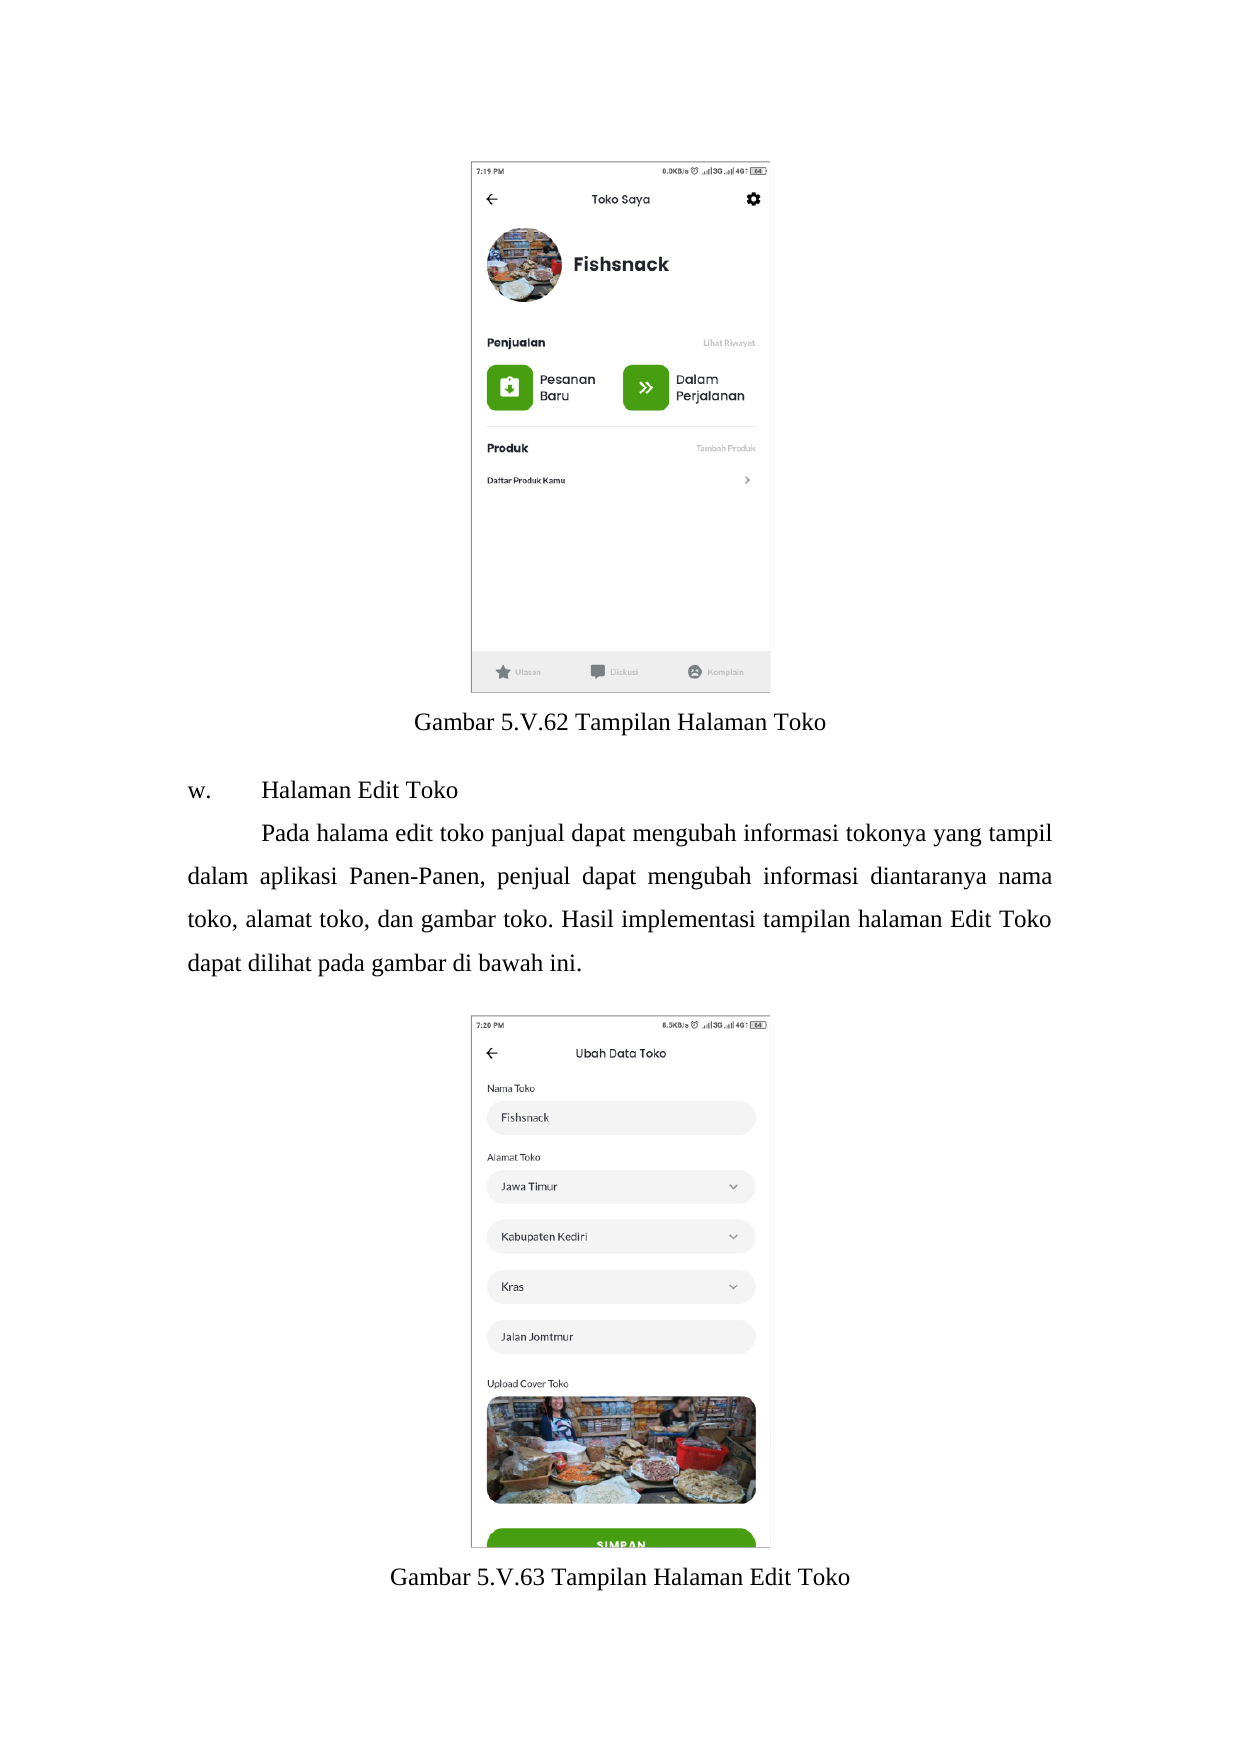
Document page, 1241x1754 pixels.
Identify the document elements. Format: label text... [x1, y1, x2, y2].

picture [470, 1015, 771, 1548]
text Pada halama edit toko panjual dapat mengubah informasi tokonya yang tampil dalam aplikasi Panen-Panen, penjual dapat mengubah informasi diantaranya nama toko, alamat toko, dan gambar toko. Hasil implementasi tampilan halaman Edit Toko dapat dilihat pada gambar di bawah ini. [187, 818, 1053, 976]
list Halaman Edit Toko [187, 775, 1053, 804]
picture [470, 161, 771, 693]
